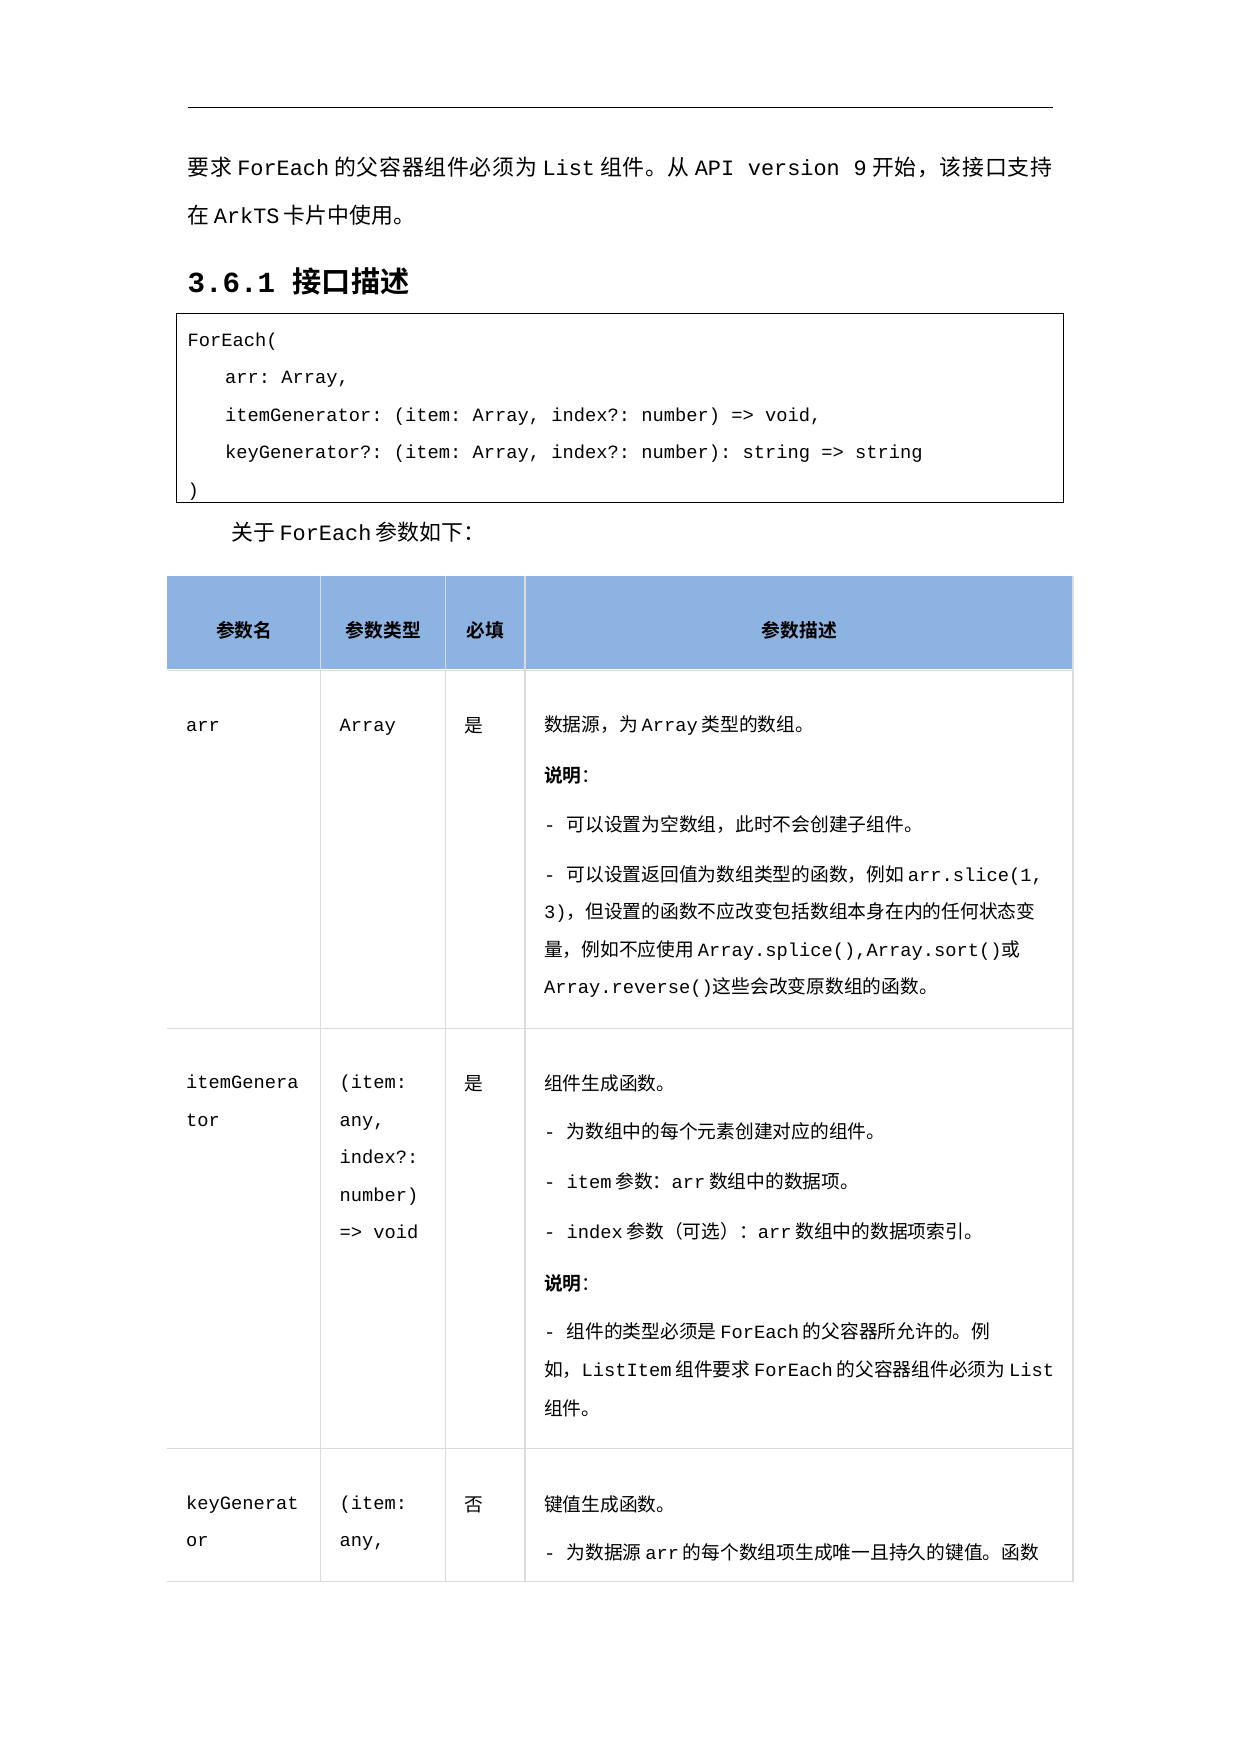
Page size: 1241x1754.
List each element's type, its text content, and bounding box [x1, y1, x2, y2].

table_cell (item: any, index?: number) => string [321, 1449, 445, 1581]
table_cell keyGenerator [167, 1449, 320, 1581]
table_cell (item: any, index?: number) => void [321, 1029, 445, 1448]
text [187, 150, 1053, 230]
table_cell 数据源，为Array类型的数组。 说明： - 可以设置为空数组，此时不会创建子组件。 - 可以设置返回值为数组类型的函数，例如arr.slice(1, 3)，但设置的函数不应改变包括数组本身在内的任何状态变量，例如不应使用Array.splice(),Array.sort()或Array.reverse()这些会改变原数组的函数。 [526, 671, 1072, 1027]
table_header ForEach( arr: Array, itemGenerator: (item: Array, index?: number) => void, keyGenerator?: (item: Array, index?: number): string => string ) [177, 314, 1063, 502]
table_cell itemGenerator [167, 1029, 320, 1448]
table_header 参数类型 [321, 576, 445, 669]
table_cell Array [321, 671, 445, 1027]
table_cell 否 [446, 1449, 524, 1581]
table_cell 是 [446, 671, 524, 1027]
table_cell arr [167, 671, 320, 1027]
subtitle 接口描述 [187, 258, 1053, 301]
table_cell 组件生成函数。 - 为数组中的每个元素创建对应的组件。 - item参数：arr数组中的数据项。 - index参数（可选）：arr数组中的数据项索引。 说明： - 组件的类型必须是ForEach的父容器所允许的。例如，ListItem组件要求ForEach的父容器组件必须为List组件。 [526, 1029, 1072, 1448]
table_header 参数名 [167, 576, 320, 669]
table_cell 是 [446, 1029, 524, 1448]
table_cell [526, 1449, 1072, 1581]
table_header 必填 [446, 576, 524, 669]
text 关于ForEach参数如下： [187, 515, 1053, 547]
table_header 参数描述 [526, 576, 1072, 669]
